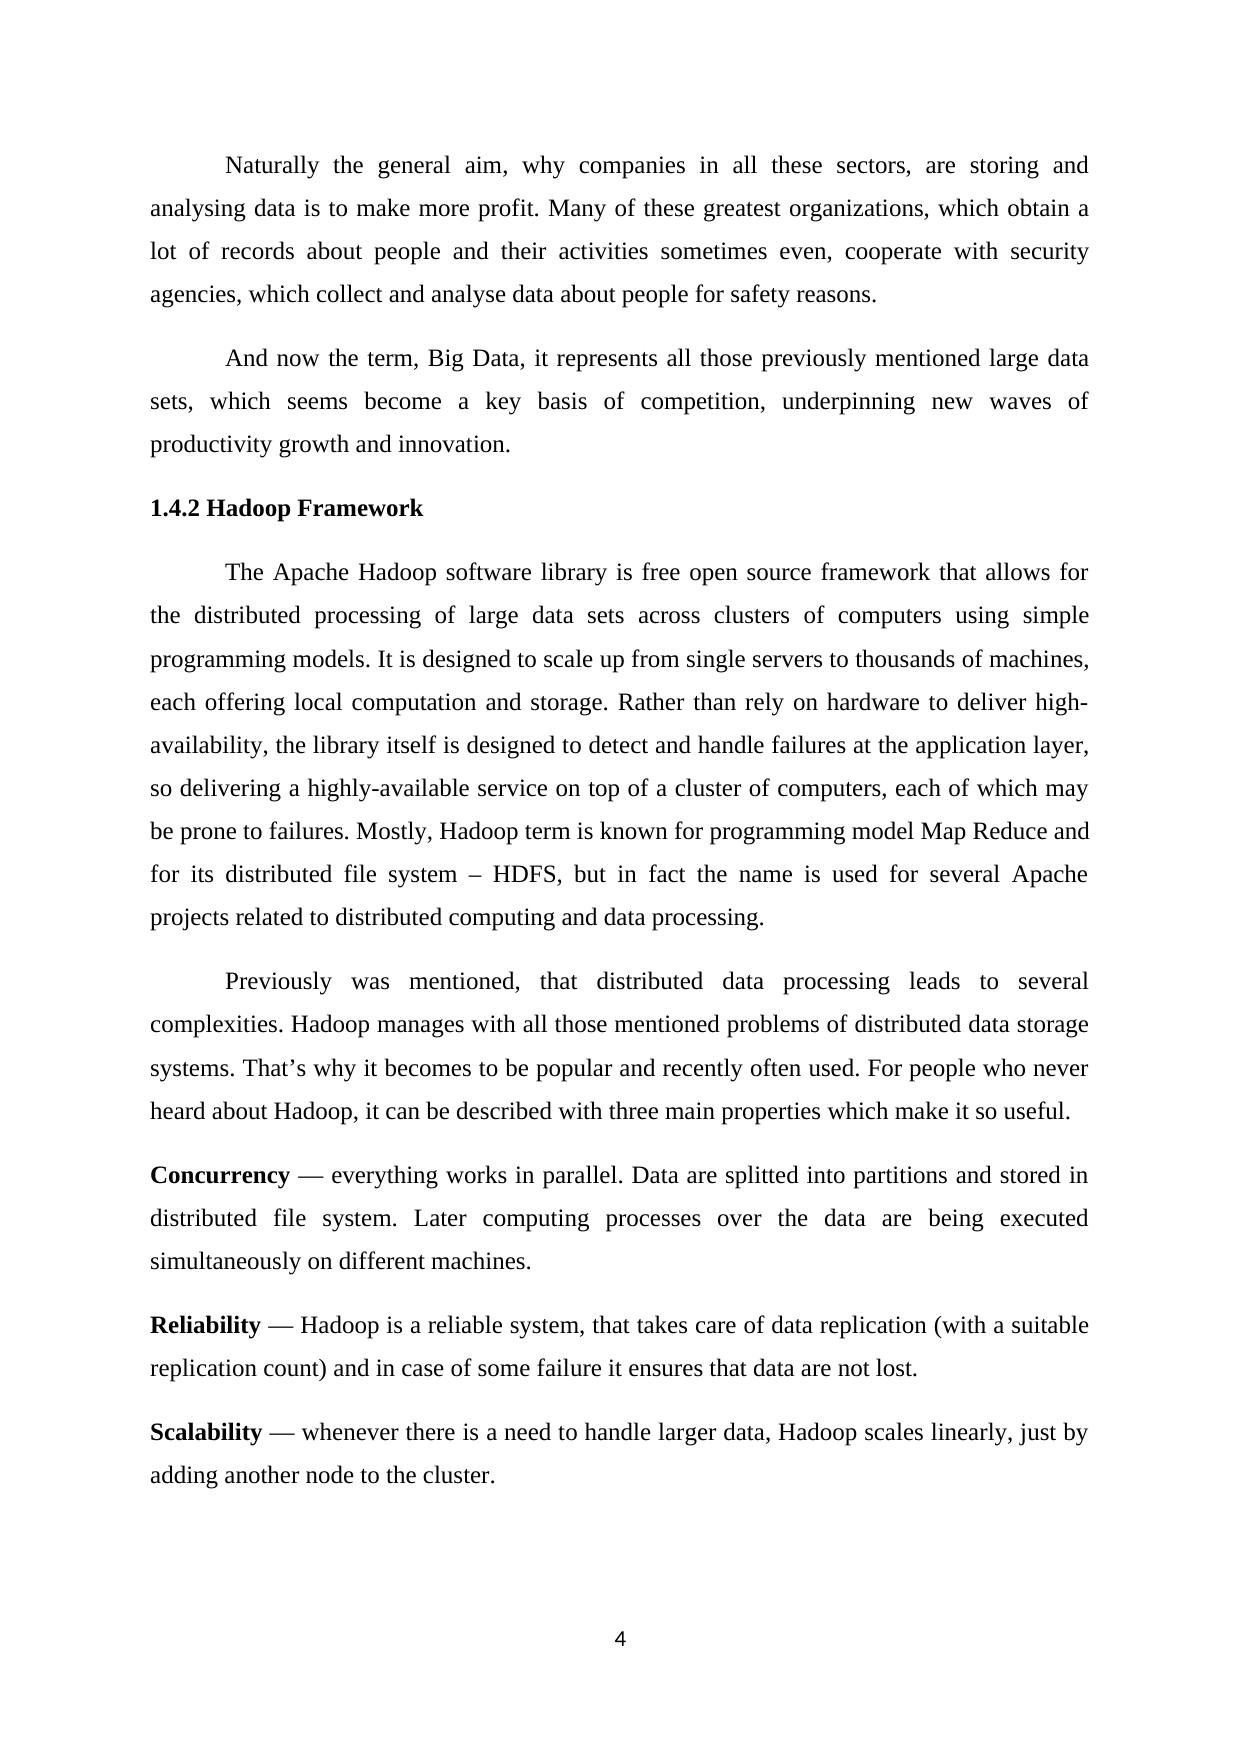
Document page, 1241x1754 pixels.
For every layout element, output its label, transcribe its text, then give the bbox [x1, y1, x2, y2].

text And now the term, Big Data, it represents all those previously mentioned large data sets, which seems become a key basis of competition, underpinning new waves of productivity growth and innovation. [150, 343, 1090, 458]
text Naturally the general aim, why companies in all these sectors, are storing and analysing data is to make more profit. Many of these greatest organizations, which obtain a lot of records about people and their activities sometimes even, cooperate with security agencies, which collect and analyse data about people for safety reasons. [150, 150, 1090, 308]
text Concurrency — everything works in parallel. Data are splitted into partitions and stored in distributed file system. Later computing processes over the data are being executed simultaneously on different machines. [150, 1160, 1090, 1275]
text Reliability — Hadoop is a reliable system, that takes care of data replication (with a suitable replication count) and in case of some failure it ensures that data are not lost. [150, 1310, 1090, 1382]
text Scalability — whenever there is a need to handle larger data, Hadoop scales linearly, just by adding another node to the cluster. [150, 1417, 1090, 1489]
text The Apache Hadoop software library is free open source framework that allows for the distributed processing of large data sets across clusters of computers using simple programming models. It is designed to scale up from single servers to thousands of machines, each offering local computation and storage. Rather than rely on hardware to deliver high-availability, the library itself is designed to detect and handle failures at the application layer, so delivering a highly-available service on top of a cluster of computers, each of which may be prone to failures. Mostly, Hadoop term is known for programming model Map Reduce and for its distributed file system – HDFS, but in fact the name is used for several Apache projects related to distributed computing and data processing. [150, 557, 1090, 931]
text Previously was mentioned, that distributed data processing leads to several complexities. Hadoop manages with all those mentioned problems of distributed data storage systems. That’s why it becomes to be popular and recently often used. For people who never heard about Hadoop, it can be described with three main properties which make it so useful. [150, 966, 1090, 1124]
text 1.4.2 Hadoop Framework [150, 493, 1090, 522]
